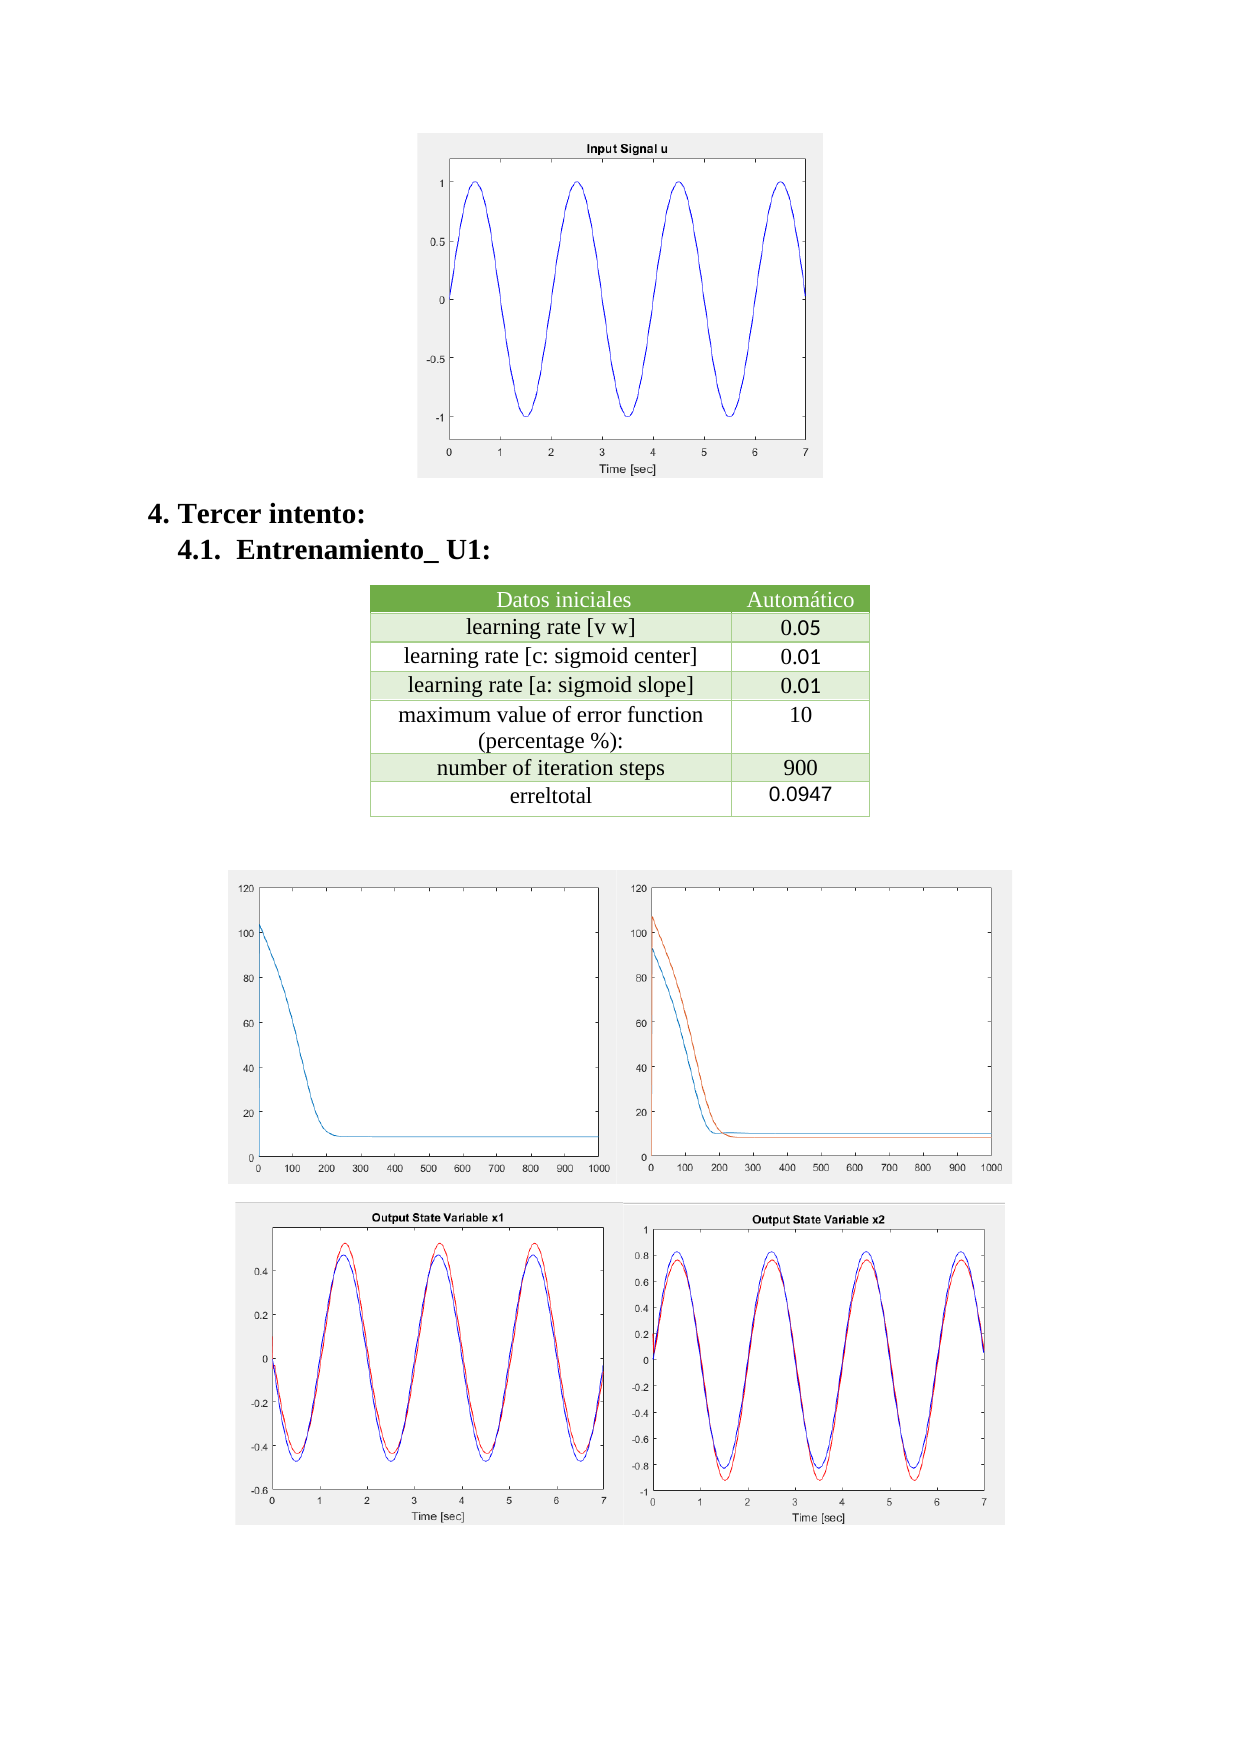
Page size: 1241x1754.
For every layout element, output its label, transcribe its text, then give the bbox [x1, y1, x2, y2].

list Entrenamiento_ U1: [177, 532, 1063, 566]
table_cell 900 [732, 754, 869, 781]
table_header Datos iniciales [371, 586, 731, 612]
table_cell 0.01 [732, 643, 869, 671]
table_cell number of iteration steps [371, 754, 731, 781]
table_cell learning rate [c: sigmoid center] [371, 643, 731, 671]
table_cell learning rate [a: sigmoid slope] [371, 672, 731, 699]
list Tercer intento: [148, 496, 1063, 529]
table_cell 10 [732, 701, 869, 753]
table_cell erreltotal [371, 782, 731, 816]
table_header Automático [732, 586, 869, 612]
table_cell maximum value of error function (percentage %): [371, 701, 731, 753]
table_cell learning rate [v w] [371, 614, 731, 641]
picture [235, 1202, 1005, 1525]
table_cell 0.0947 [732, 782, 869, 816]
table_cell 0.05 [732, 614, 869, 641]
table_cell 0.01 [732, 672, 869, 699]
picture [228, 870, 1013, 1184]
picture [417, 132, 823, 478]
